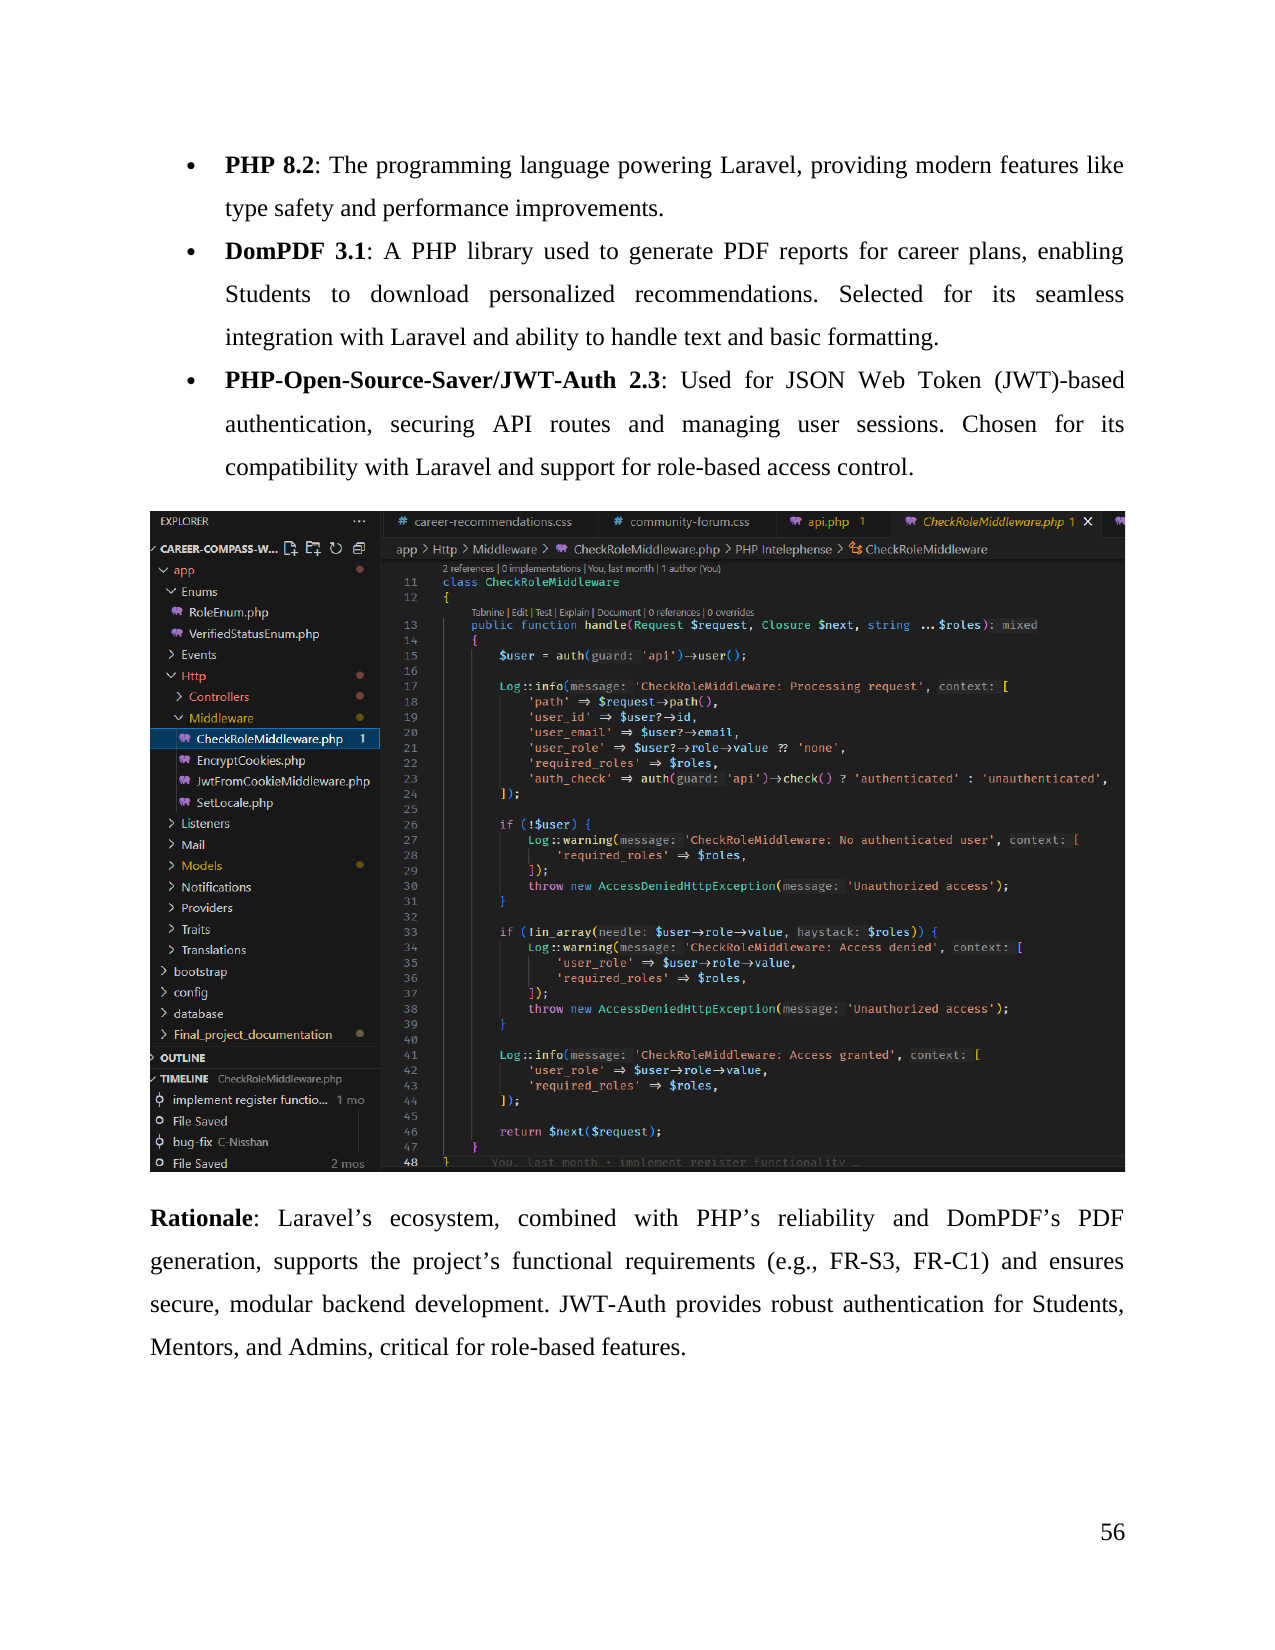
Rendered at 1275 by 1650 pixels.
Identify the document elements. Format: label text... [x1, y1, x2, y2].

picture [150, 511, 1125, 1172]
text Rationale: Laravel’s ecosystem, combined with PHP’s reliability and DomPDF’s PDF generation, supports the project’s functional requirements (e.g., FR-S3, FR-C1) and ensures secure, modular backend development. JWT-Auth provides robust authentication for Students, Mentors, and Admins, critical for role-based features. [150, 1203, 1125, 1361]
list PHP-Open-Source-Saver/JWT-Auth 2.3: Used for JSON Web Token (JWT)-based authentication, securing API routes and managing user sessions. Chosen for its compatibility with Laravel and support for role-based access control. [187, 366, 1125, 481]
list DomPDF 3.1: A PHP library used to generate PDF reports for career plans, enabling Students to download personalized recommendations. Selected for its seamless integration with Laravel and ability to handle text and basic formatting. [187, 236, 1125, 351]
list PHP 8.2: The programming language powering Laravel, providing modern features like type safety and performance improvements. [187, 150, 1125, 222]
